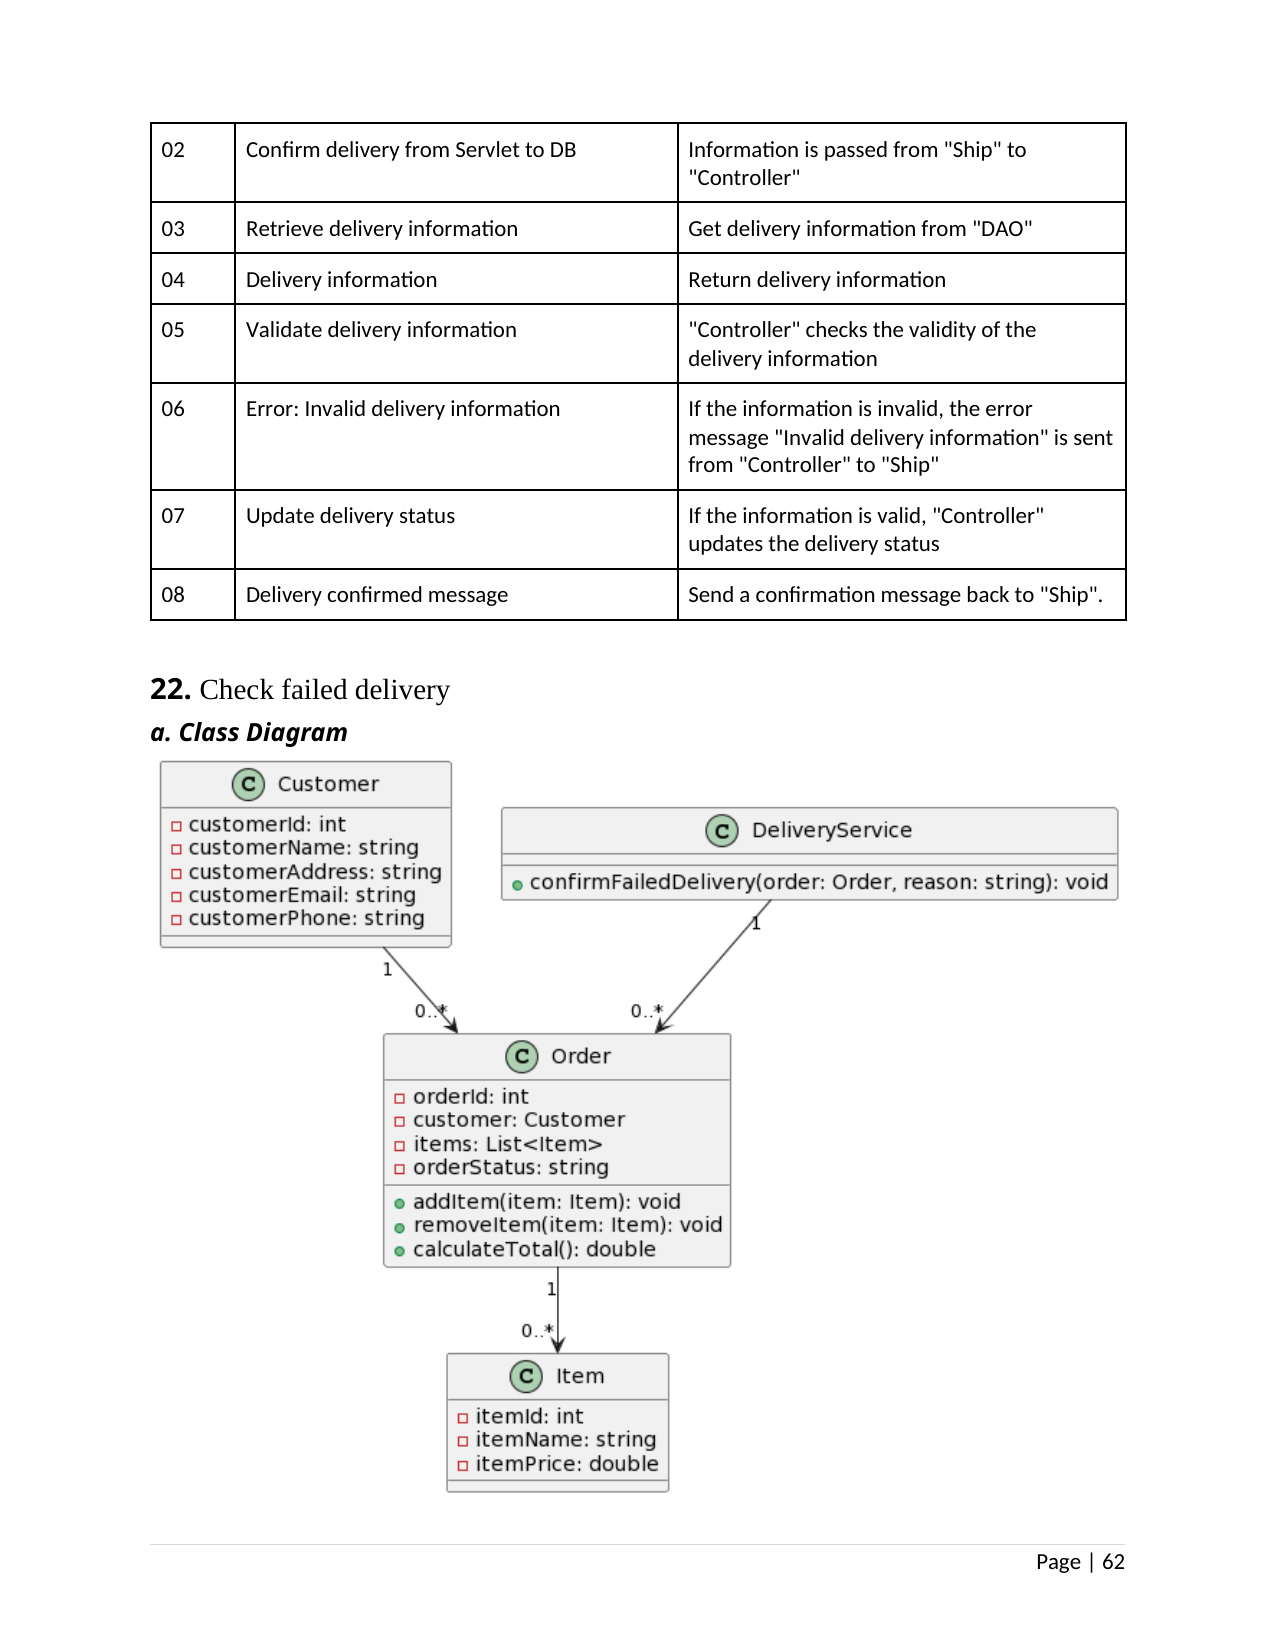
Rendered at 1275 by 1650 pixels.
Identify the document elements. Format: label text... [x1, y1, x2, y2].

table_cell 05 [152, 305, 234, 382]
table_cell 06 [152, 384, 234, 489]
table_cell Get delivery information from "DAO" [679, 203, 1125, 252]
table_cell Confirm delivery from Servlet to DB [236, 124, 677, 201]
picture [150, 751, 1125, 1500]
table_cell Update delivery status [236, 491, 677, 568]
subtitle a. Class Diagram [150, 715, 1125, 749]
table_cell 04 [152, 254, 234, 303]
table_cell 08 [152, 570, 234, 619]
table_cell If the information is invalid, the error message "Invalid delivery information" is sent from "Controller" to "Ship" [679, 384, 1125, 489]
table_cell 07 [152, 491, 234, 568]
table_cell 03 [152, 203, 234, 252]
table_cell Retrieve delivery information [236, 203, 677, 252]
table_cell If the information is valid, "Controller" updates the delivery status [679, 491, 1125, 568]
table_cell Return delivery information [679, 254, 1125, 303]
table_cell Error: Invalid delivery information [236, 384, 677, 489]
table_cell Delivery information [236, 254, 677, 303]
table_cell "Controller" checks the validity of the delivery information [679, 305, 1125, 382]
table_cell 02 [152, 124, 234, 201]
subtitle 22. Check failed delivery [150, 668, 1125, 708]
table_cell Delivery confirmed message [236, 570, 677, 619]
table_cell Validate delivery information [236, 305, 677, 382]
table_cell Information is passed from "Ship" to "Controller" [679, 124, 1125, 201]
table_cell Send a confirmation message back to "Ship". [679, 570, 1125, 619]
